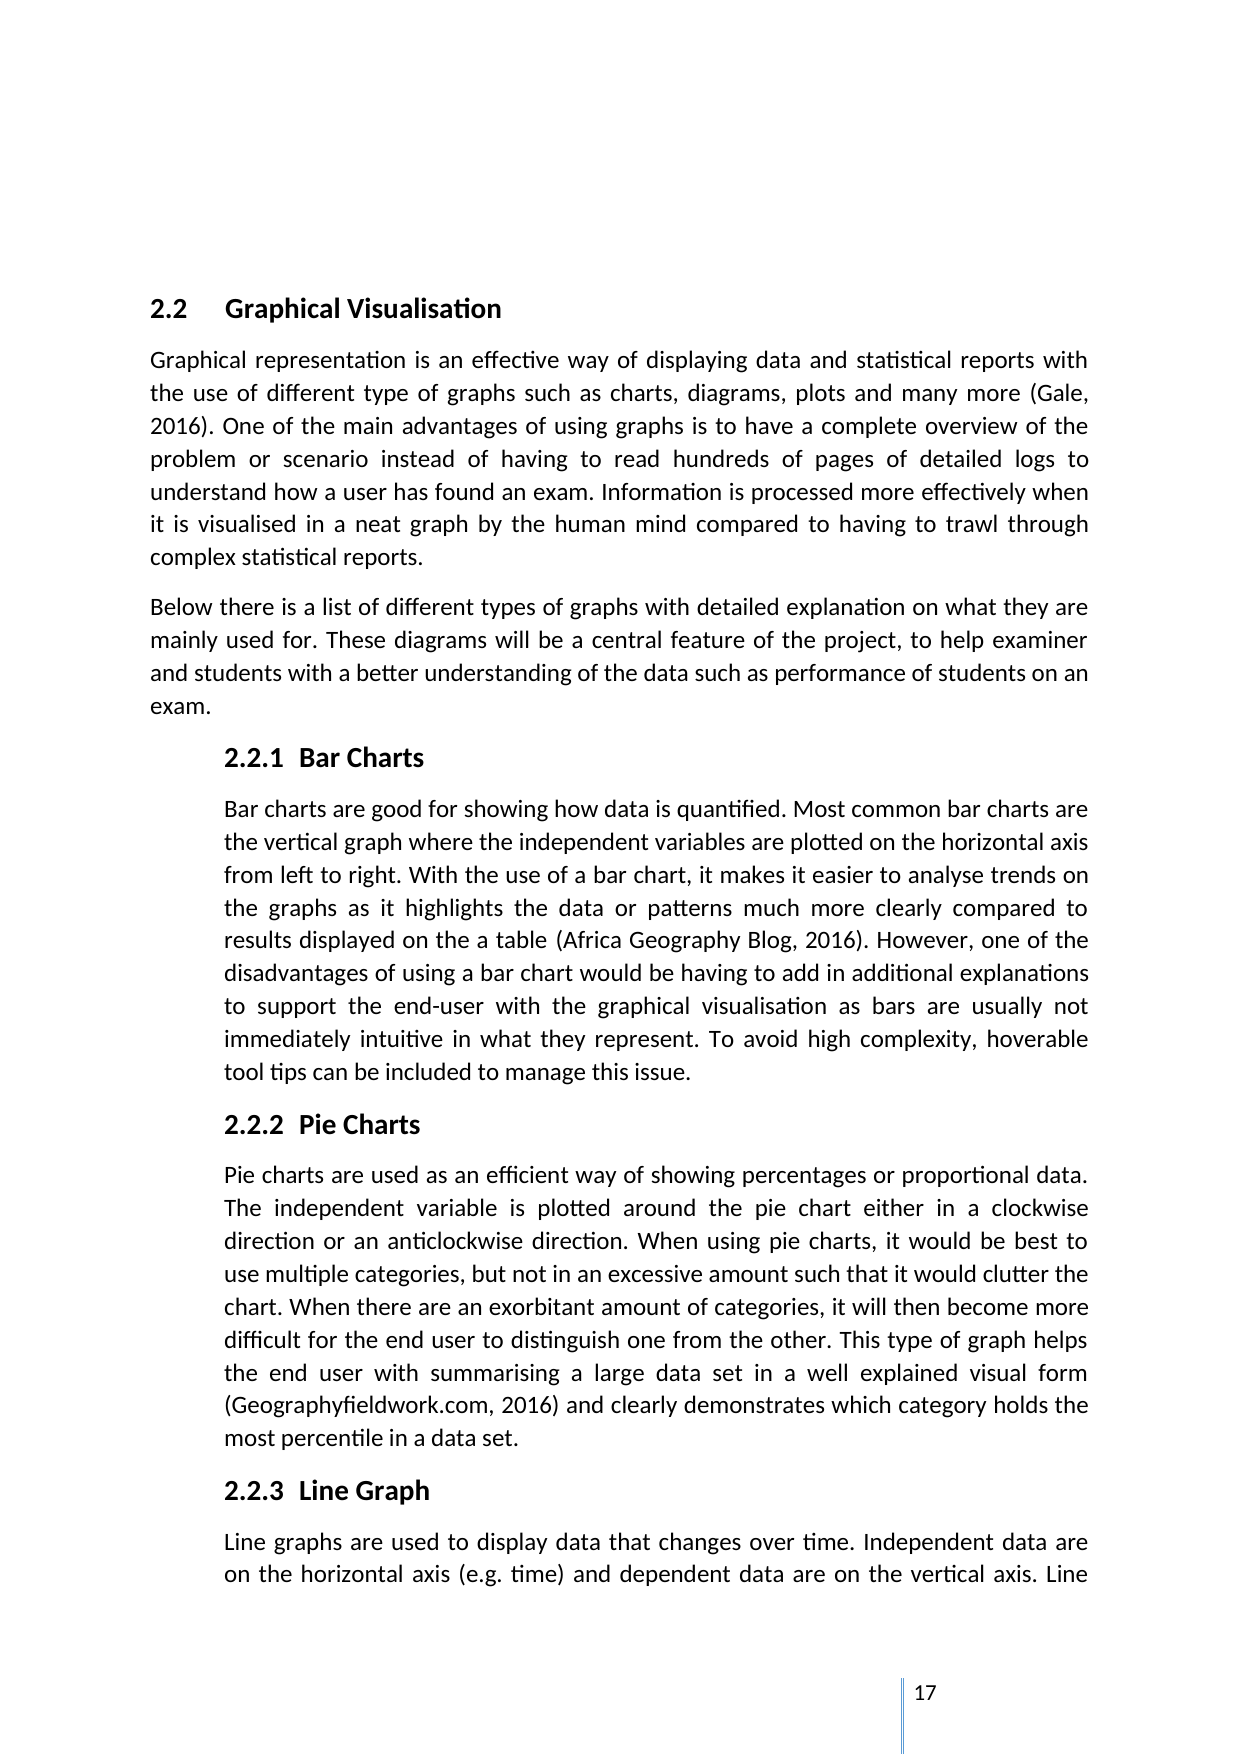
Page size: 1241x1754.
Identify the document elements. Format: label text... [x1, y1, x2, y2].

text Bar charts are good for showing how data is quantified. Most common bar charts are the vertical graph where the independent variables are plotted on the horizontal axis from left to right. With the use of a bar chart, it makes it easier to analyse trends on the graphs as it highlights the data or patterns much more clearly compared to results displayed on the a table (Africa Geography Blog, 2016). However, one of the disadvantages of using a bar chart would be having to add in additional explanations to support the end-user with the graphical visualisation as bars are usually not immediately intuitive in what they represent. To avoid high complexity, hoverable tool tips can be included to manage this issue. [224, 793, 1090, 1087]
subtitle Graphical Visualisation [150, 291, 1090, 326]
subtitle Bar Charts [224, 739, 1090, 775]
subtitle Pie Charts [224, 1106, 1090, 1141]
text Below there is a list of different types of graphs with detailed explanation on what they are mainly used for. These diagrams will be a central feature of the project, to help examiner and students with a better understanding of the data such as performance of students on an exam. [150, 591, 1090, 720]
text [224, 1526, 1090, 1589]
text Pie charts are used as an efficient way of showing percentages or proportional data. The independent variable is plotted around the pie chart either in a clockwise direction or an anticlockwise direction. When using pie charts, it would be best to use multiple categories, but not in an excessive amount such that it would clutter the chart. When there are an exorbitant amount of categories, it will then become more difficult for the end user to distinguish one from the other. This type of graph helps the end user with summarising a large data set in a well explained visual form (Geographyfieldwork.com, 2016) and clearly demonstrates which category holds the most percentile in a data set. [224, 1159, 1090, 1453]
text Graphical representation is an effective way of displaying data and statistical reports with the use of different type of graphs such as charts, diagrams, plots and many more (Gale, 2016). One of the main advantages of using graphs is to have a complete overview of the problem or scenario instead of having to read hundreds of pages of detailed logs to understand how a user has found an exam. Information is processed more effectively when it is visualised in a neat graph by the human mind compared to having to trawl through complex statistical reports. [150, 344, 1090, 572]
subtitle Line Graph [224, 1472, 1090, 1508]
